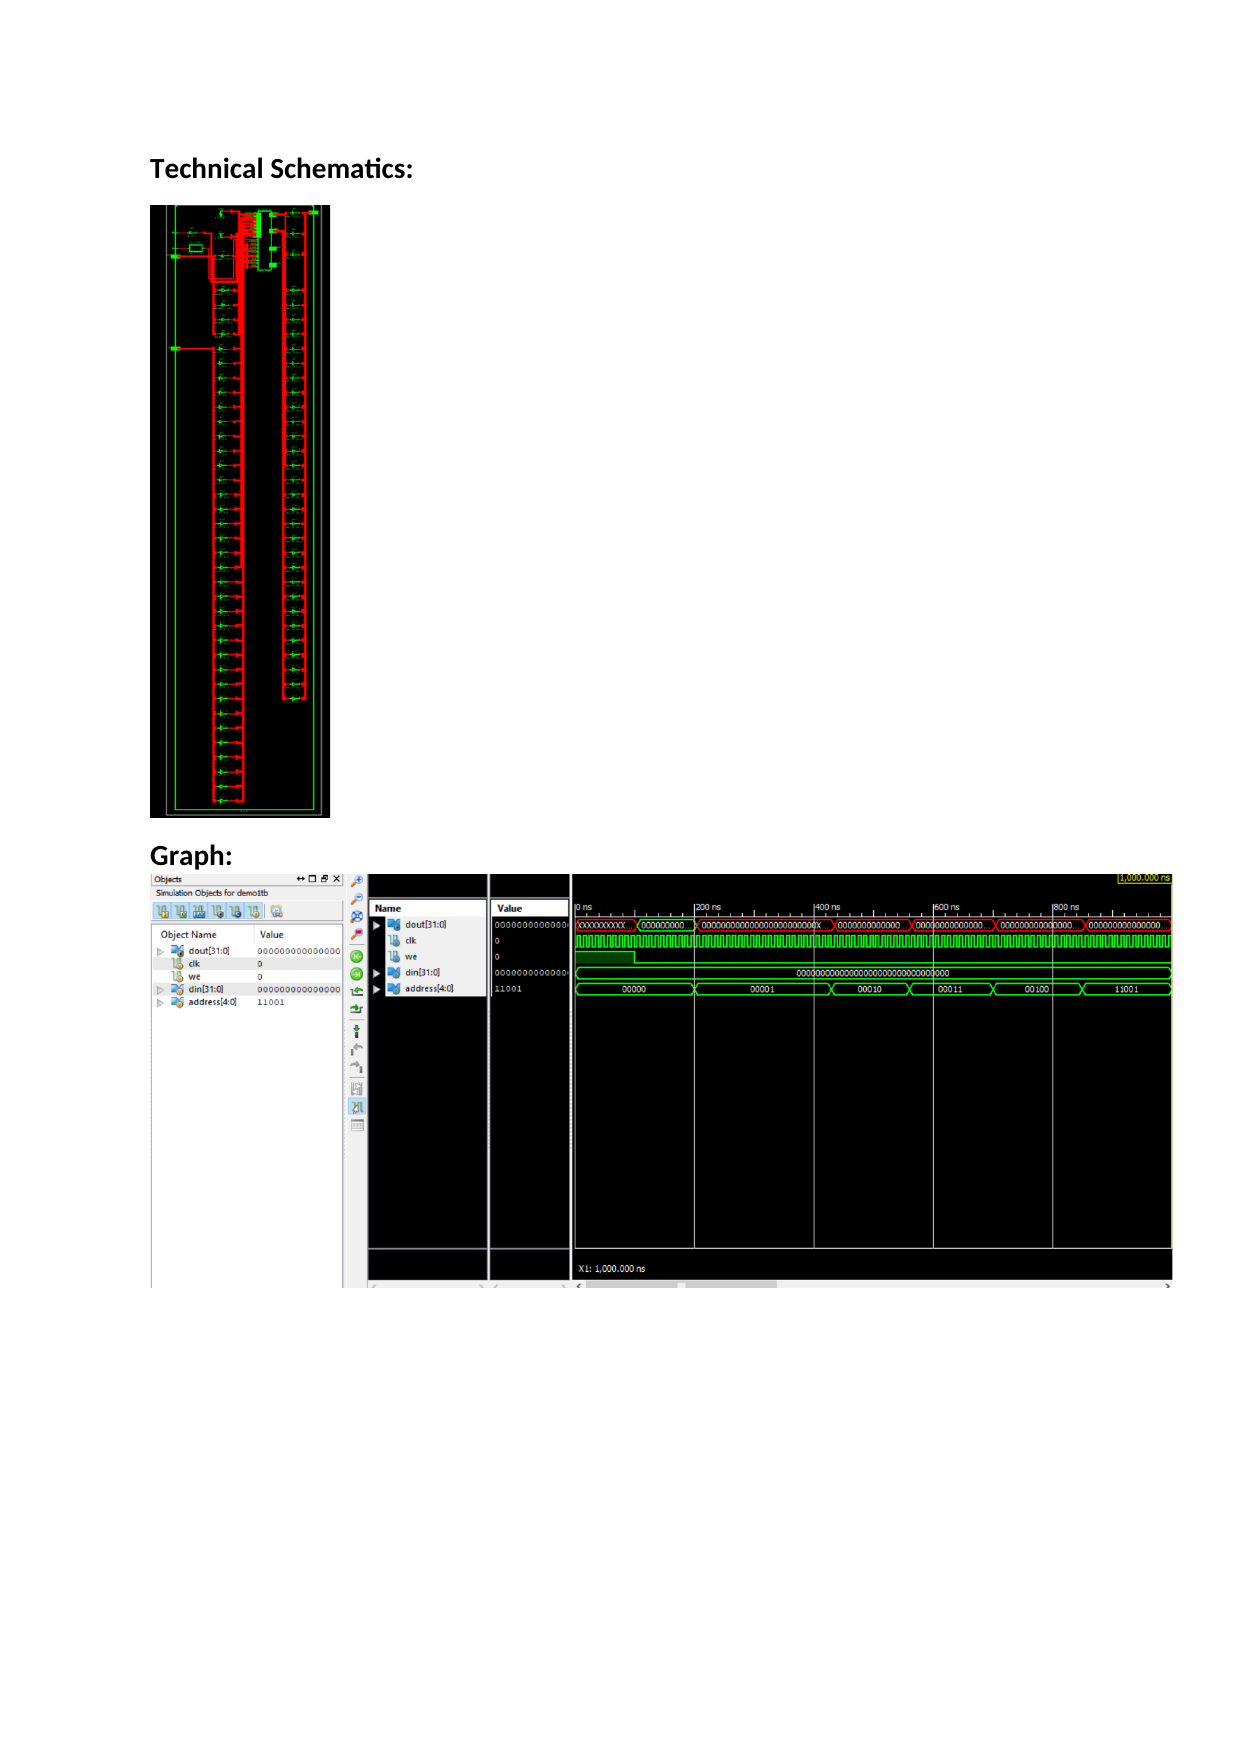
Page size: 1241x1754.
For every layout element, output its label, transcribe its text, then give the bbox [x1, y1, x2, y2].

picture [150, 874, 1173, 1288]
picture [150, 205, 331, 818]
text Technical Schematics: [150, 150, 1090, 186]
text Graph: [150, 837, 1090, 874]
